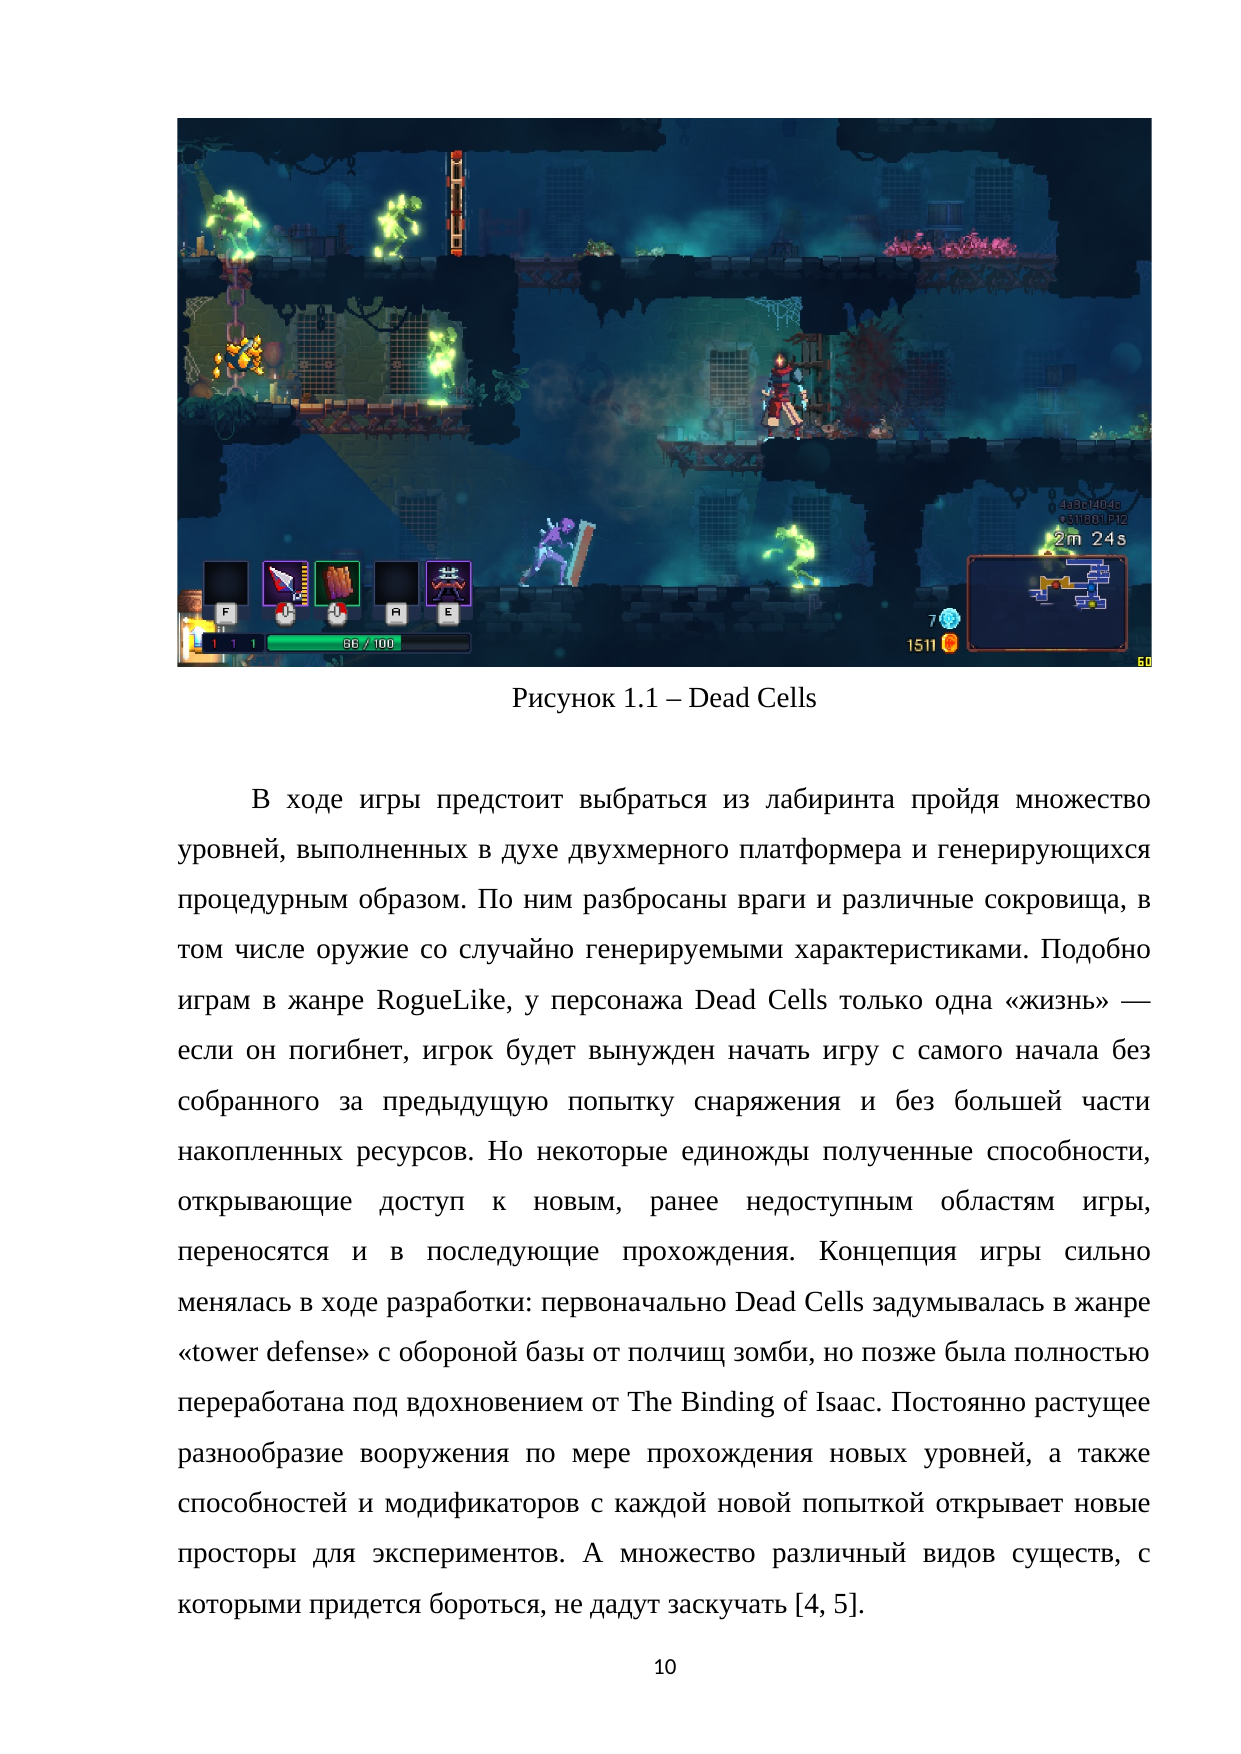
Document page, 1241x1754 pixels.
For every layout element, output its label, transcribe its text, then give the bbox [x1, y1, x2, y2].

text В ходе игры предстоит выбраться из лабиринта пройдя множество уровней, выполненных в духе двухмерного платформера и генерирующихся процедурным образом. По ним разбросаны враги и различные сокровища, в том числе оружие со случайно генерируемыми характеристиками. Подобно играм в жанре RogueLike, у персонажа Dead Cells только одна «жизнь» — если он погибнет, игрок будет вынужден начать игру с самого начала без собранного за предыдущую попытку снаряжения и без большей части накопленных ресурсов. Но некоторые единожды полученные способности, открывающие доступ к новым, ранее недоступным областям игры, переносятся и в последующие прохождения. Концепция игры сильно менялась в ходе разработки: первоначально Dead Cells задумывалась в жанре «tower defense» с обороной базы от полчищ зомби, но позже была полностью переработана под вдохновением от The Binding of Isaac. Постоянно растущее разнообразие вооружения по мере прохождения новых уровней, а также способностей и модификаторов с каждой новой попыткой открывает новые просторы для экспериментов. А множество различный видов существ, с которыми придется бороться, не дадут заскучать [4, 5]. [177, 781, 1152, 1619]
text Рисунок 1.1 – Dead Cells [177, 680, 1152, 714]
picture [177, 118, 1152, 667]
